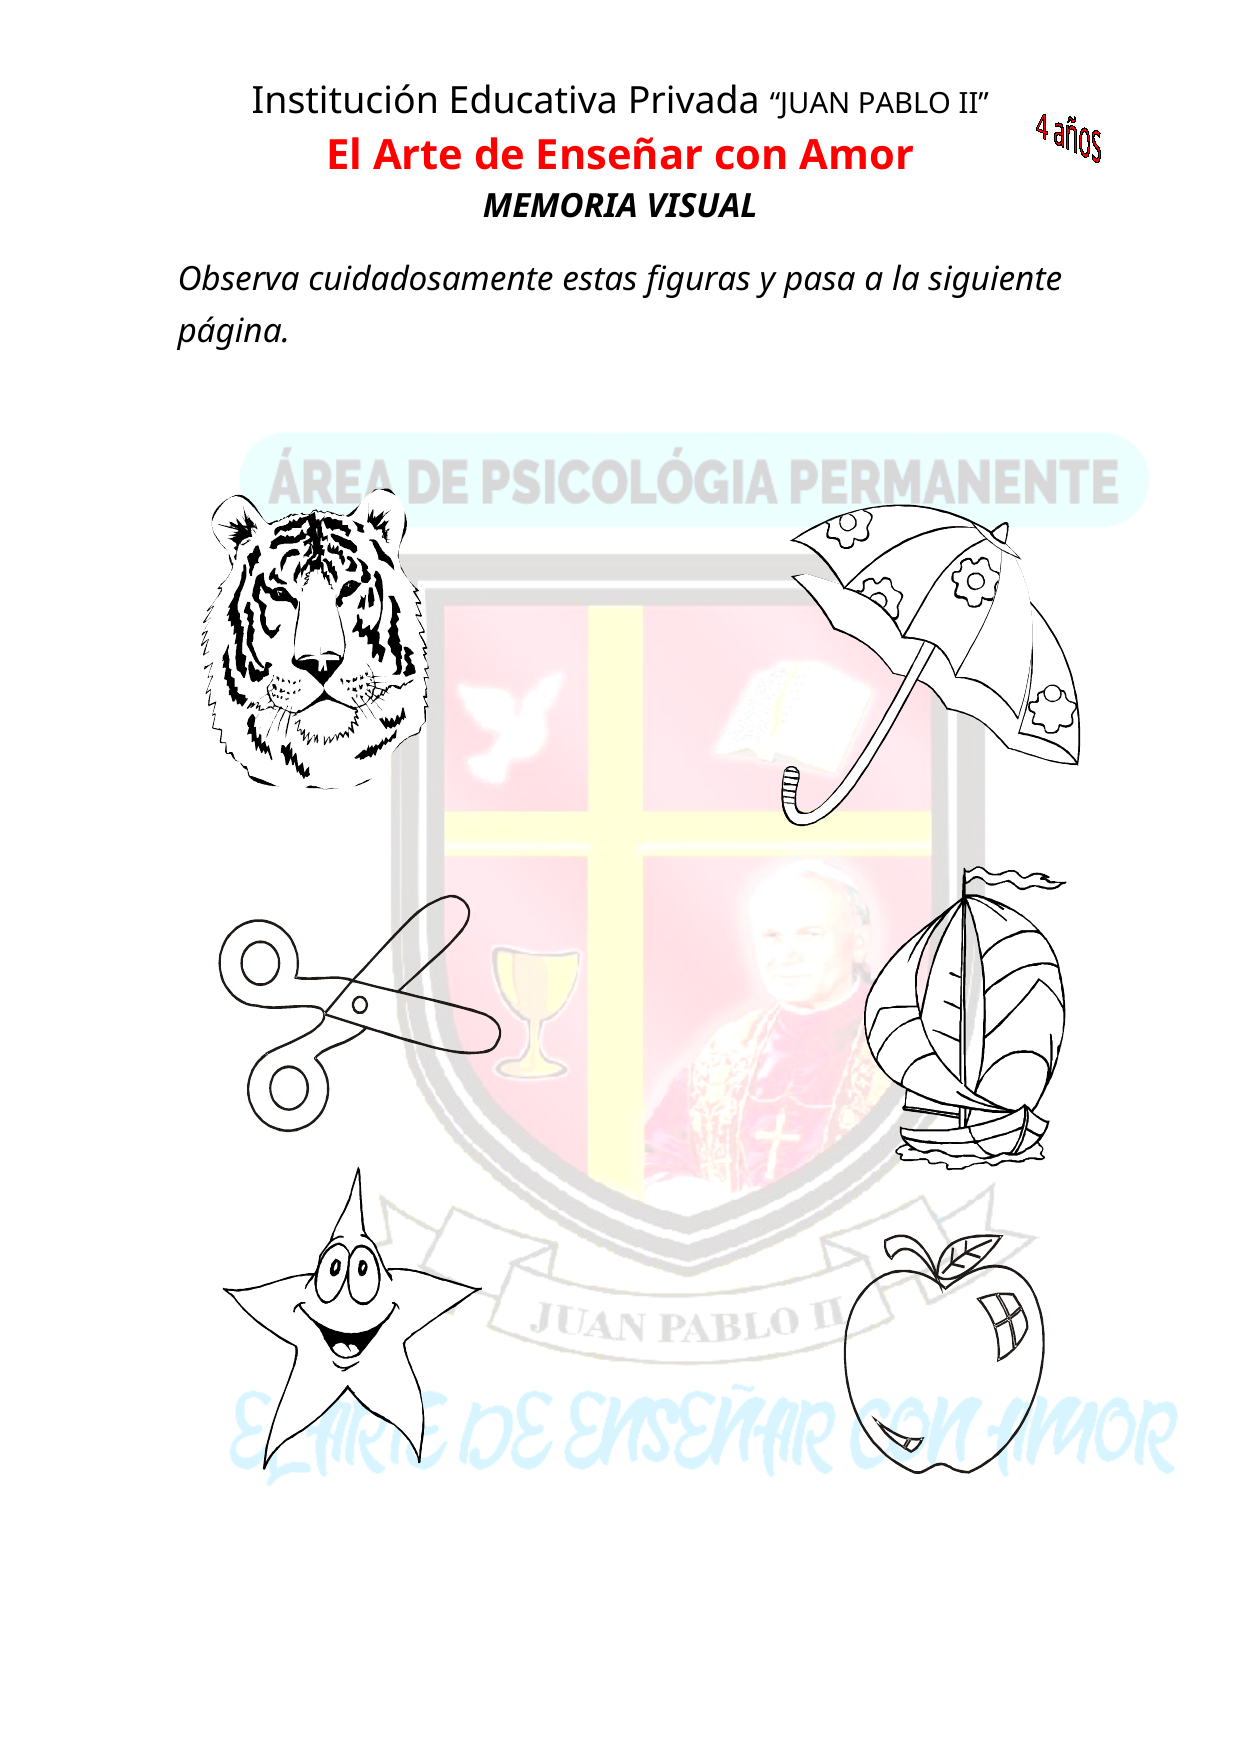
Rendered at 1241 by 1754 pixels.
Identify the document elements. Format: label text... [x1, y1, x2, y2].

text Observa cuidadosamente estas figuras y pasa a la siguiente página. [177, 254, 1063, 352]
text MEMORIA VISUAL [177, 182, 1063, 227]
